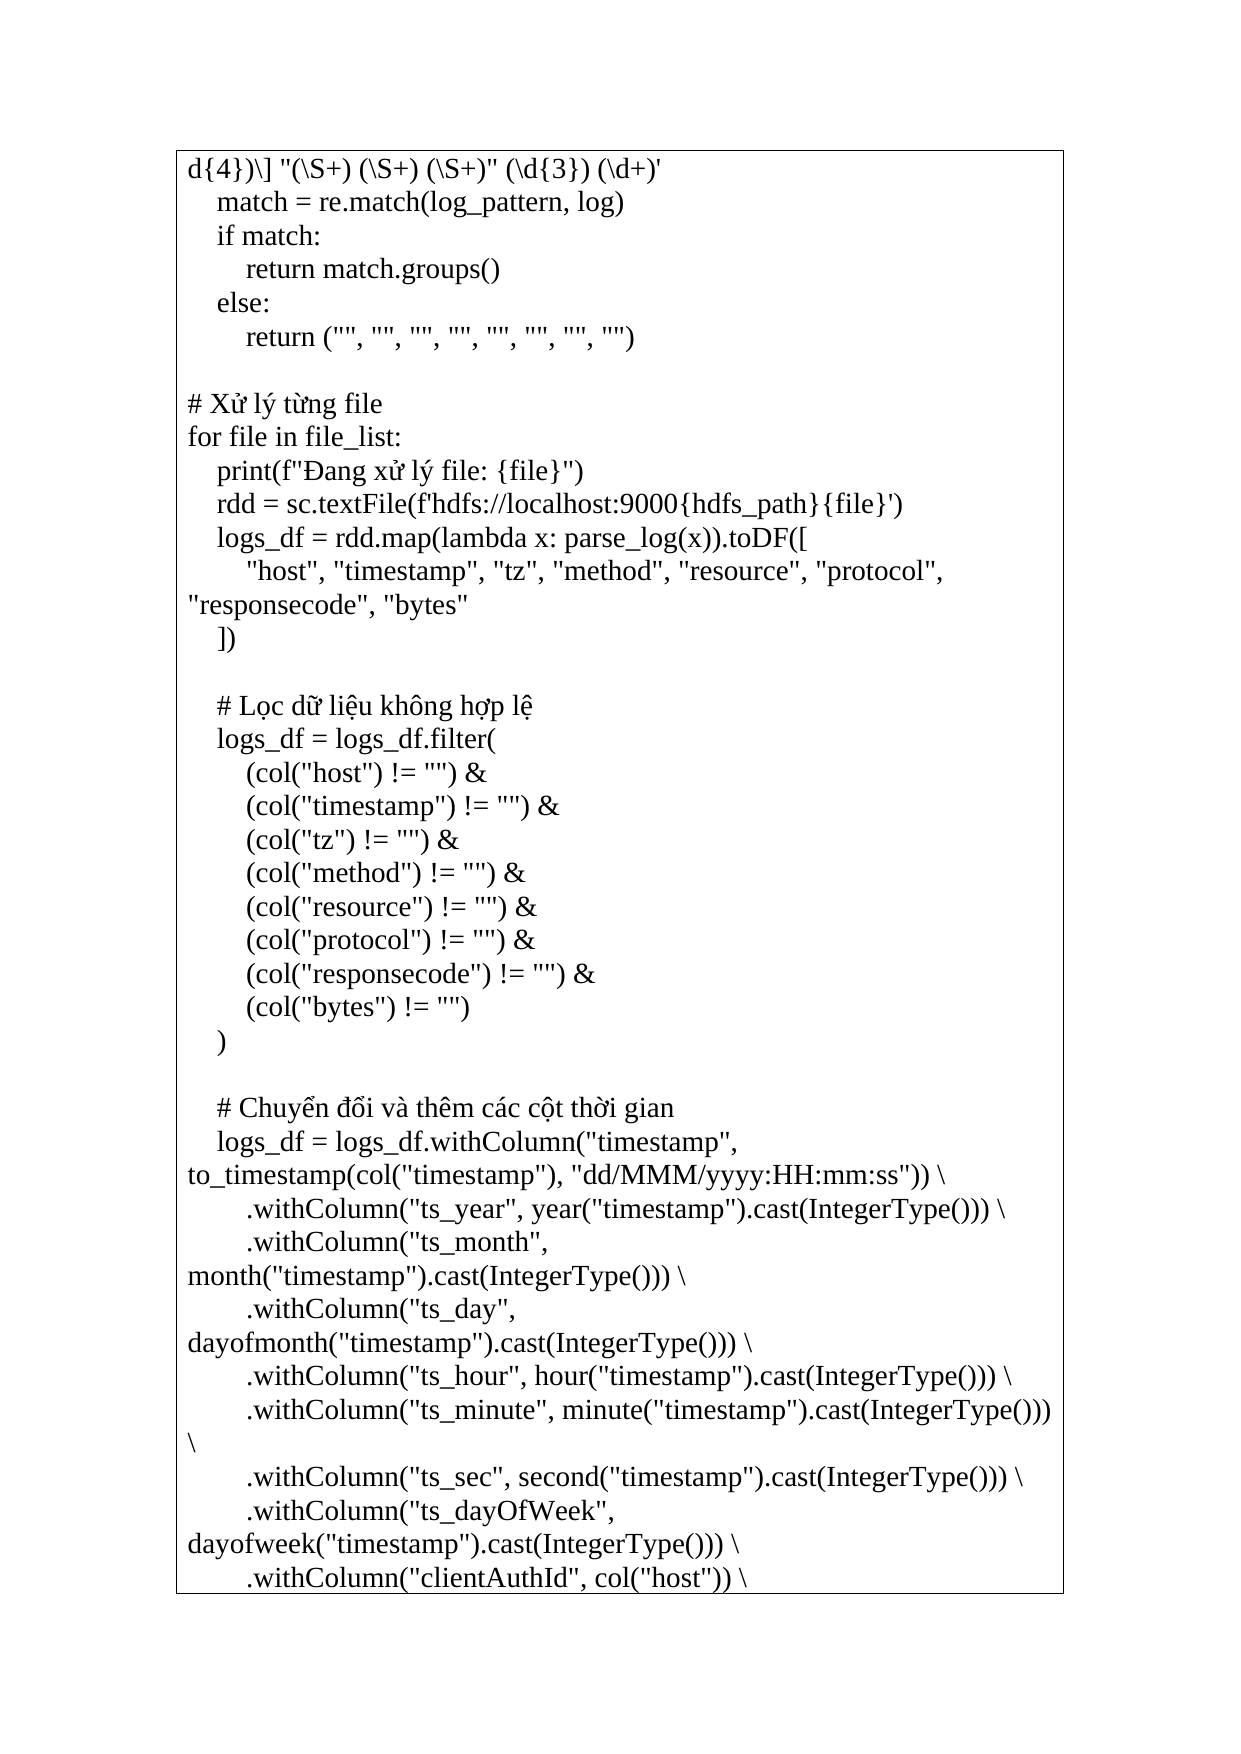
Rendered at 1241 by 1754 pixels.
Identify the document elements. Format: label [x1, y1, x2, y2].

table_header [177, 151, 1063, 1593]
